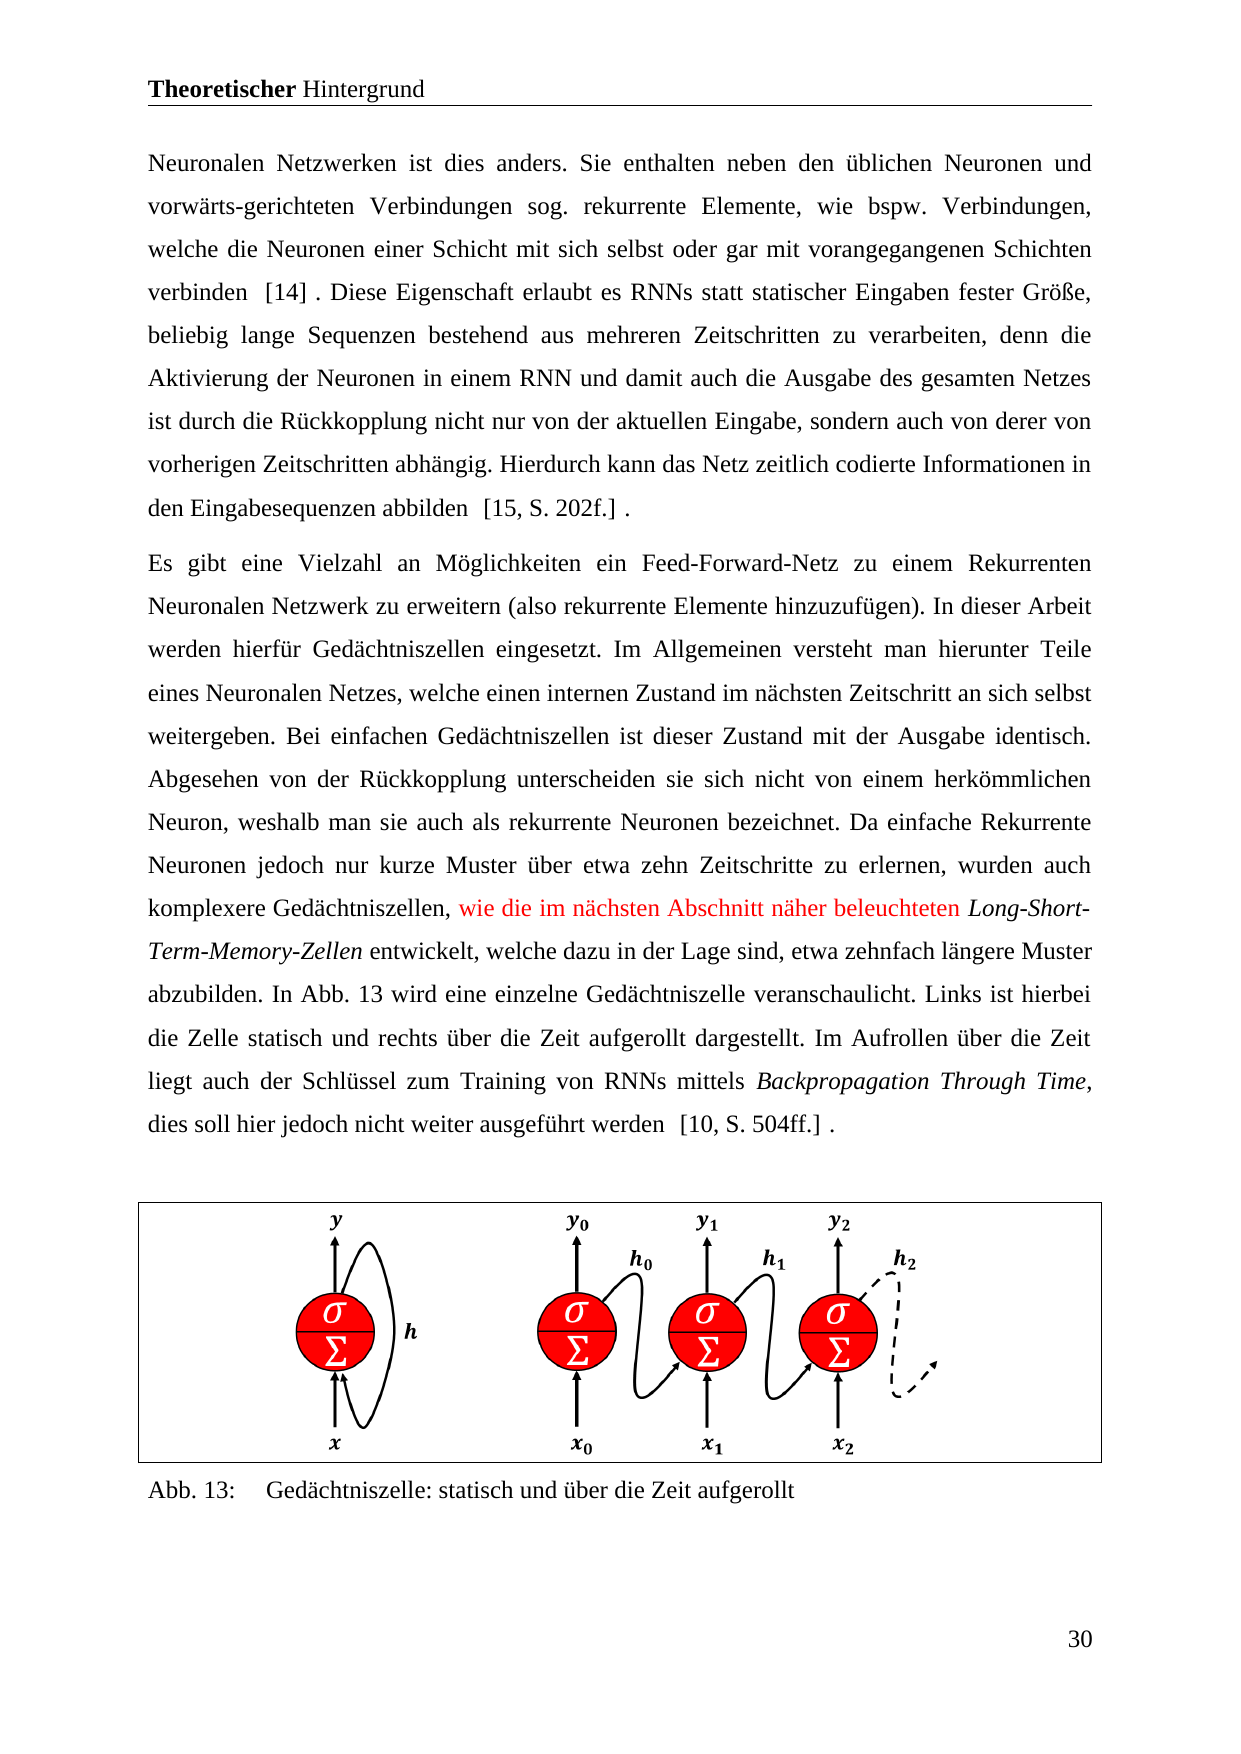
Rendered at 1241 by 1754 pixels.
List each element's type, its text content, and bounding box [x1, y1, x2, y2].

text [148, 148, 1092, 521]
picture [295, 1205, 945, 1460]
text Abb. 13: Gedächtniszelle: statisch und über die Zeit aufgerollt [148, 1476, 1092, 1504]
text Es gibt eine Vielzahl an Möglichkeiten ein Feed-Forward-Netz zu einem Rekurrenten Neuronalen Netzwerk zu erweitern (also rekurrente Elemente hinzuzufügen). In dieser Arbeit werden hierfür Gedächtniszellen eingesetzt. Im Allgemeinen versteht man hierunter Teile eines Neuronalen Netzes, welche einen internen Zustand im nächsten Zeitschritt an sich selbst weitergeben. Bei einfachen Gedächtniszellen ist dieser Zustand mit der Ausgabe identisch. Abgesehen von der Rückkopplung unterscheiden sie sich nicht von einem herkömmlichen Neuron, weshalb man sie auch als rekurrente Neuronen bezeichnet. Da einfache Rekurrente Neuronen jedoch nur kurze Muster über etwa zehn Zeitschritte zu erlernen, wurden auch komplexere Gedächtniszellen, wie die im nächsten Abschnitt näher beleuchteten Long-Short-Term-Memory-Zellen entwickelt, welche dazu in der Lage sind, etwa zehnfach längere Muster abzubilden. In Abb. 13 wird eine einzelne Gedächtniszelle veranschaulicht. Links ist hierbei die Zelle statisch und rechts über die Zeit aufgerollt dargestellt. Im Aufrollen über die Zeit liegt auch der Schlüssel zum Training von RNNs mittels Backpropagation Through Time, dies soll hier jedoch nicht weiter ausgeführt werden . [148, 548, 1092, 1138]
